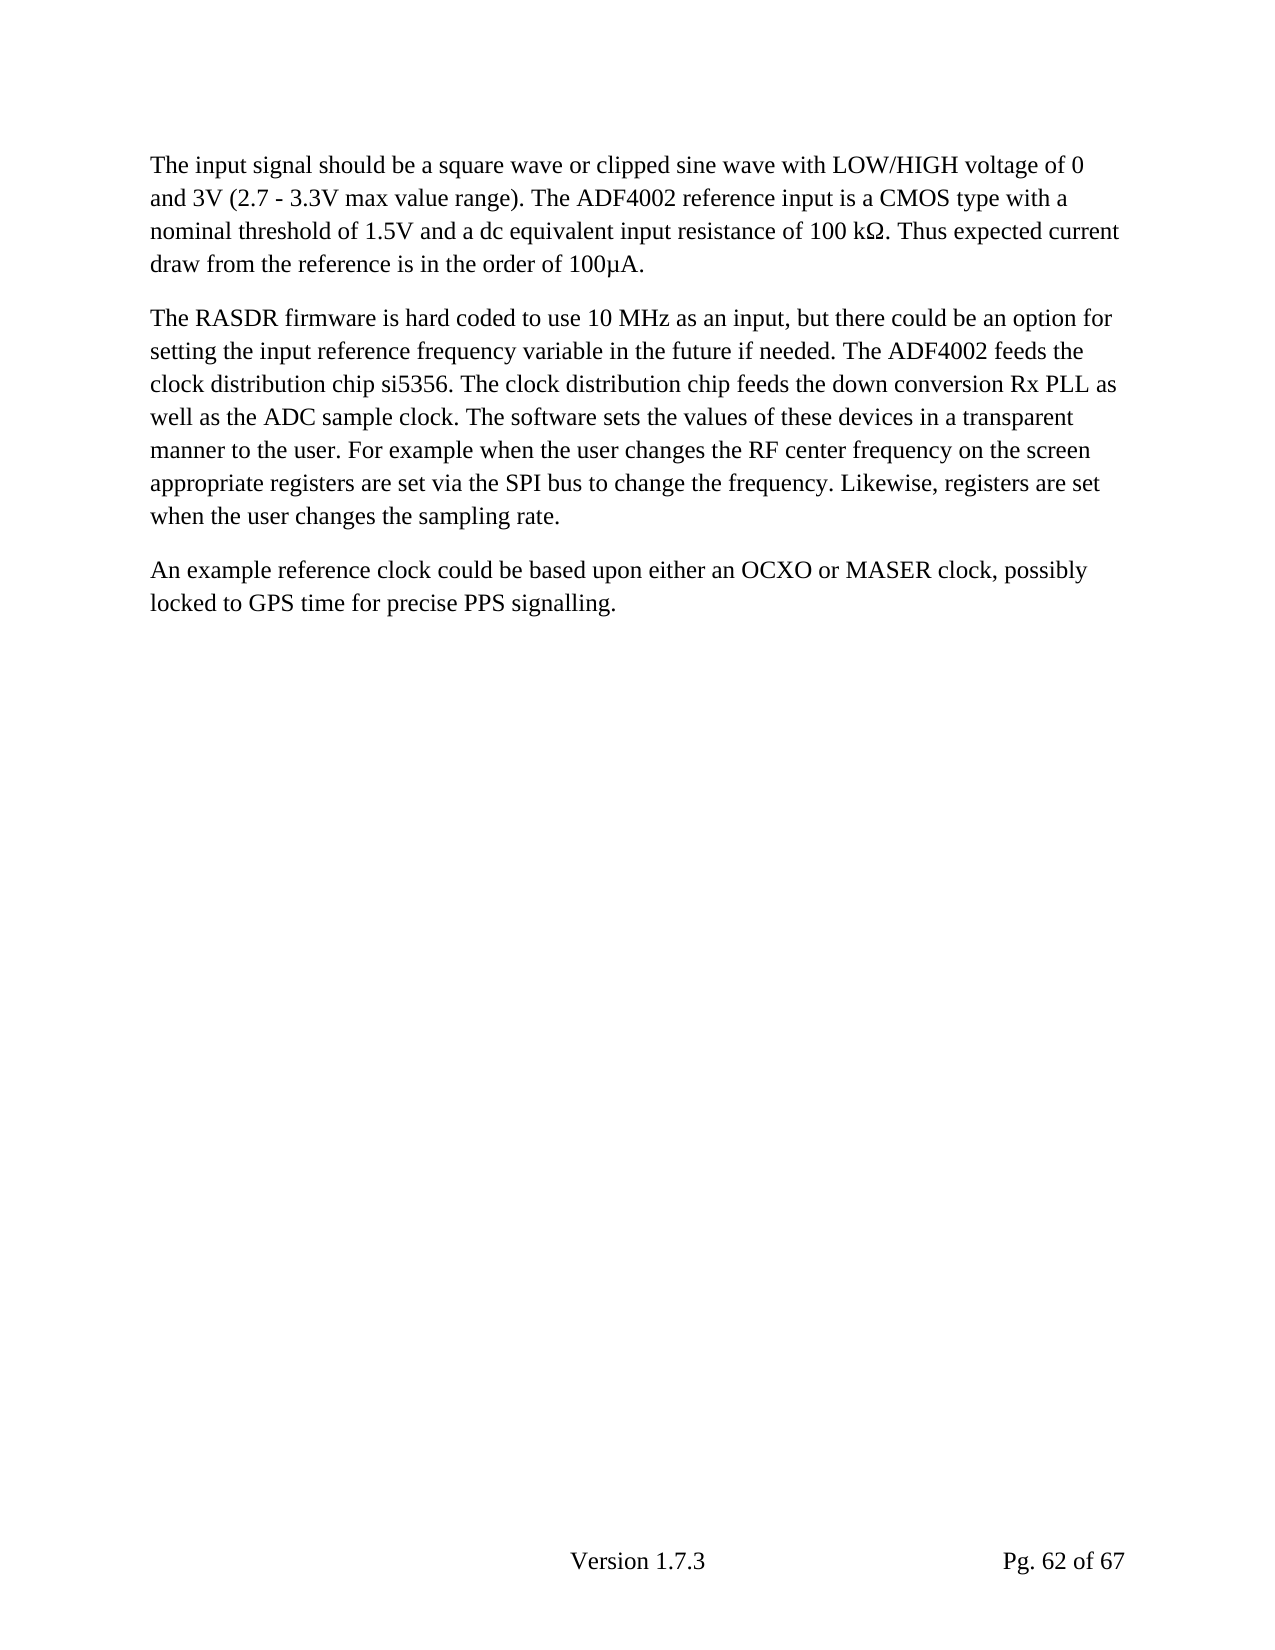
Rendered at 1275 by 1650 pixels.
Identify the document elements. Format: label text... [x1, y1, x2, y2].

text The RASDR firmware is hard coded to use 10 MHz as an input, but there could be an option for setting the input reference frequency variable in the future if needed. The ADF4002 feeds the clock distribution chip si5356. The clock distribution chip feeds the down conversion Rx PLL as well as the ADC sample clock. The software sets the values of these devices in a transparent manner to the user. For example when the user changes the RF center frequency on the screen appropriate registers are set via the SPI bus to change the frequency. Likewise, registers are set when the user changes the sampling rate. [150, 303, 1125, 530]
text The input signal should be a square wave or clipped sine wave with LOW/HIGH voltage of 0 and 3V (2.7 - 3.3V max value range). The ADF4002 reference input is a CMOS type with a nominal threshold of 1.5V and a dc equivalent input resistance of 100 kΩ. Thus expected current draw from the reference is in the order of 100µA. [150, 150, 1125, 278]
text An example reference clock could be based upon either an OCXO or MASER clock, possibly locked to GPS time for precise PPS signalling. [150, 555, 1125, 617]
